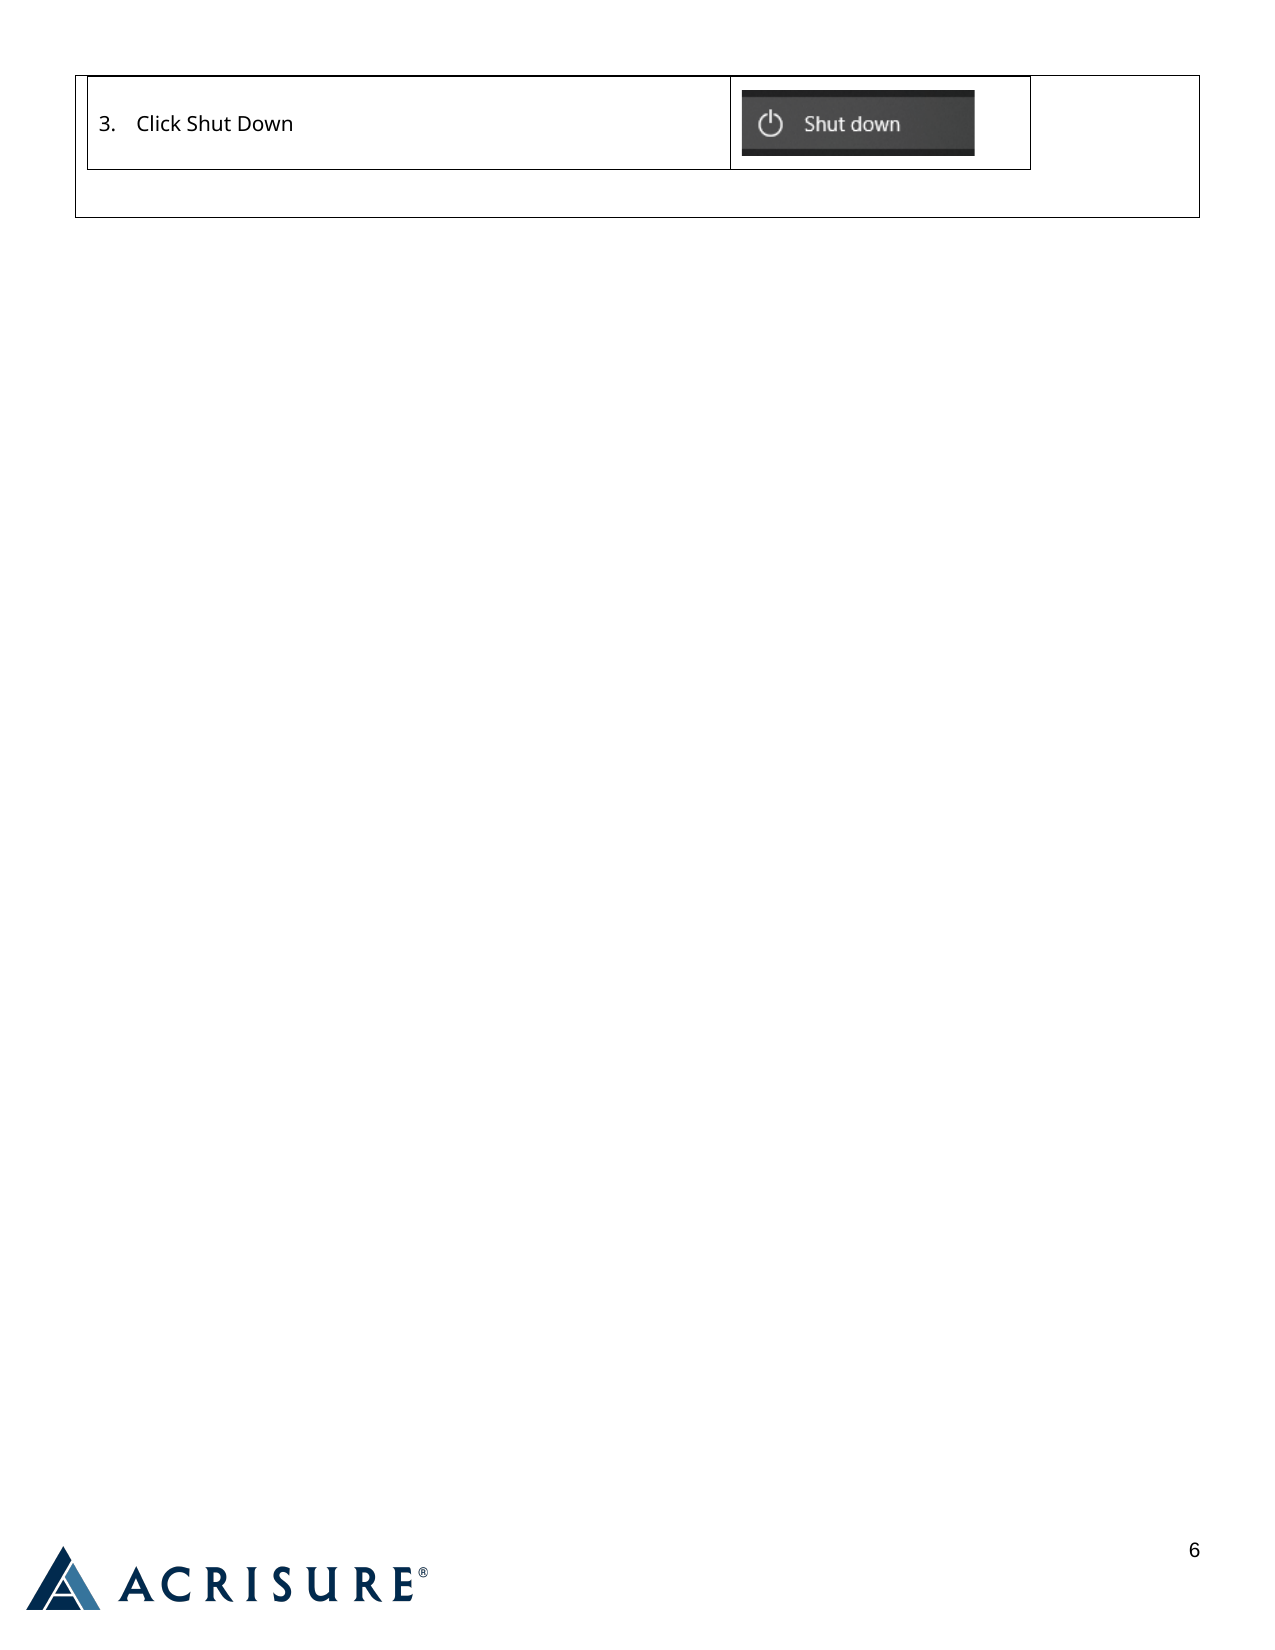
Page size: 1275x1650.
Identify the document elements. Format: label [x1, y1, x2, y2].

picture [741, 90, 975, 156]
picture [26, 1546, 428, 1610]
table_header [76, 76, 1199, 217]
